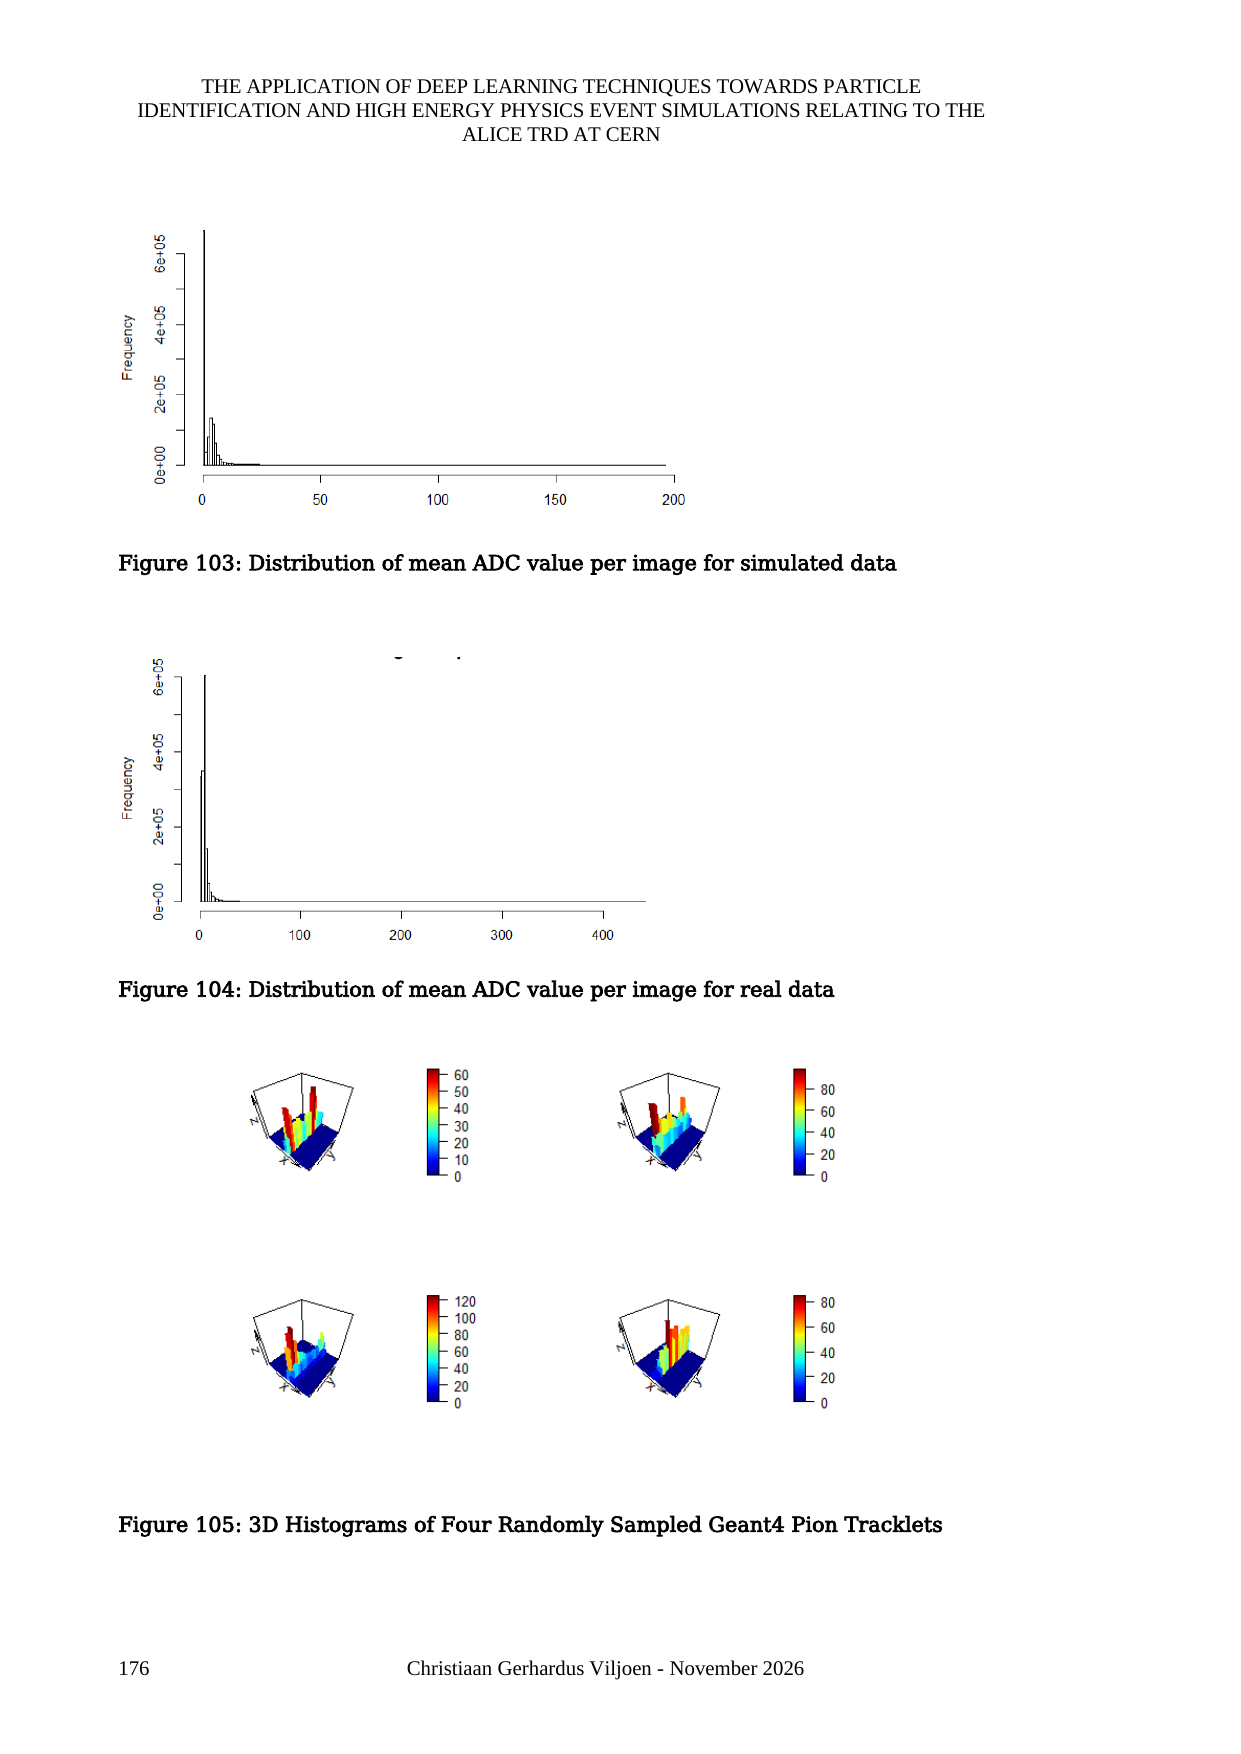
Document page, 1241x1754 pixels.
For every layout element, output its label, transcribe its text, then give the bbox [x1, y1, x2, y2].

picture [118, 220, 697, 525]
picture [118, 657, 655, 951]
picture [118, 1034, 851, 1487]
